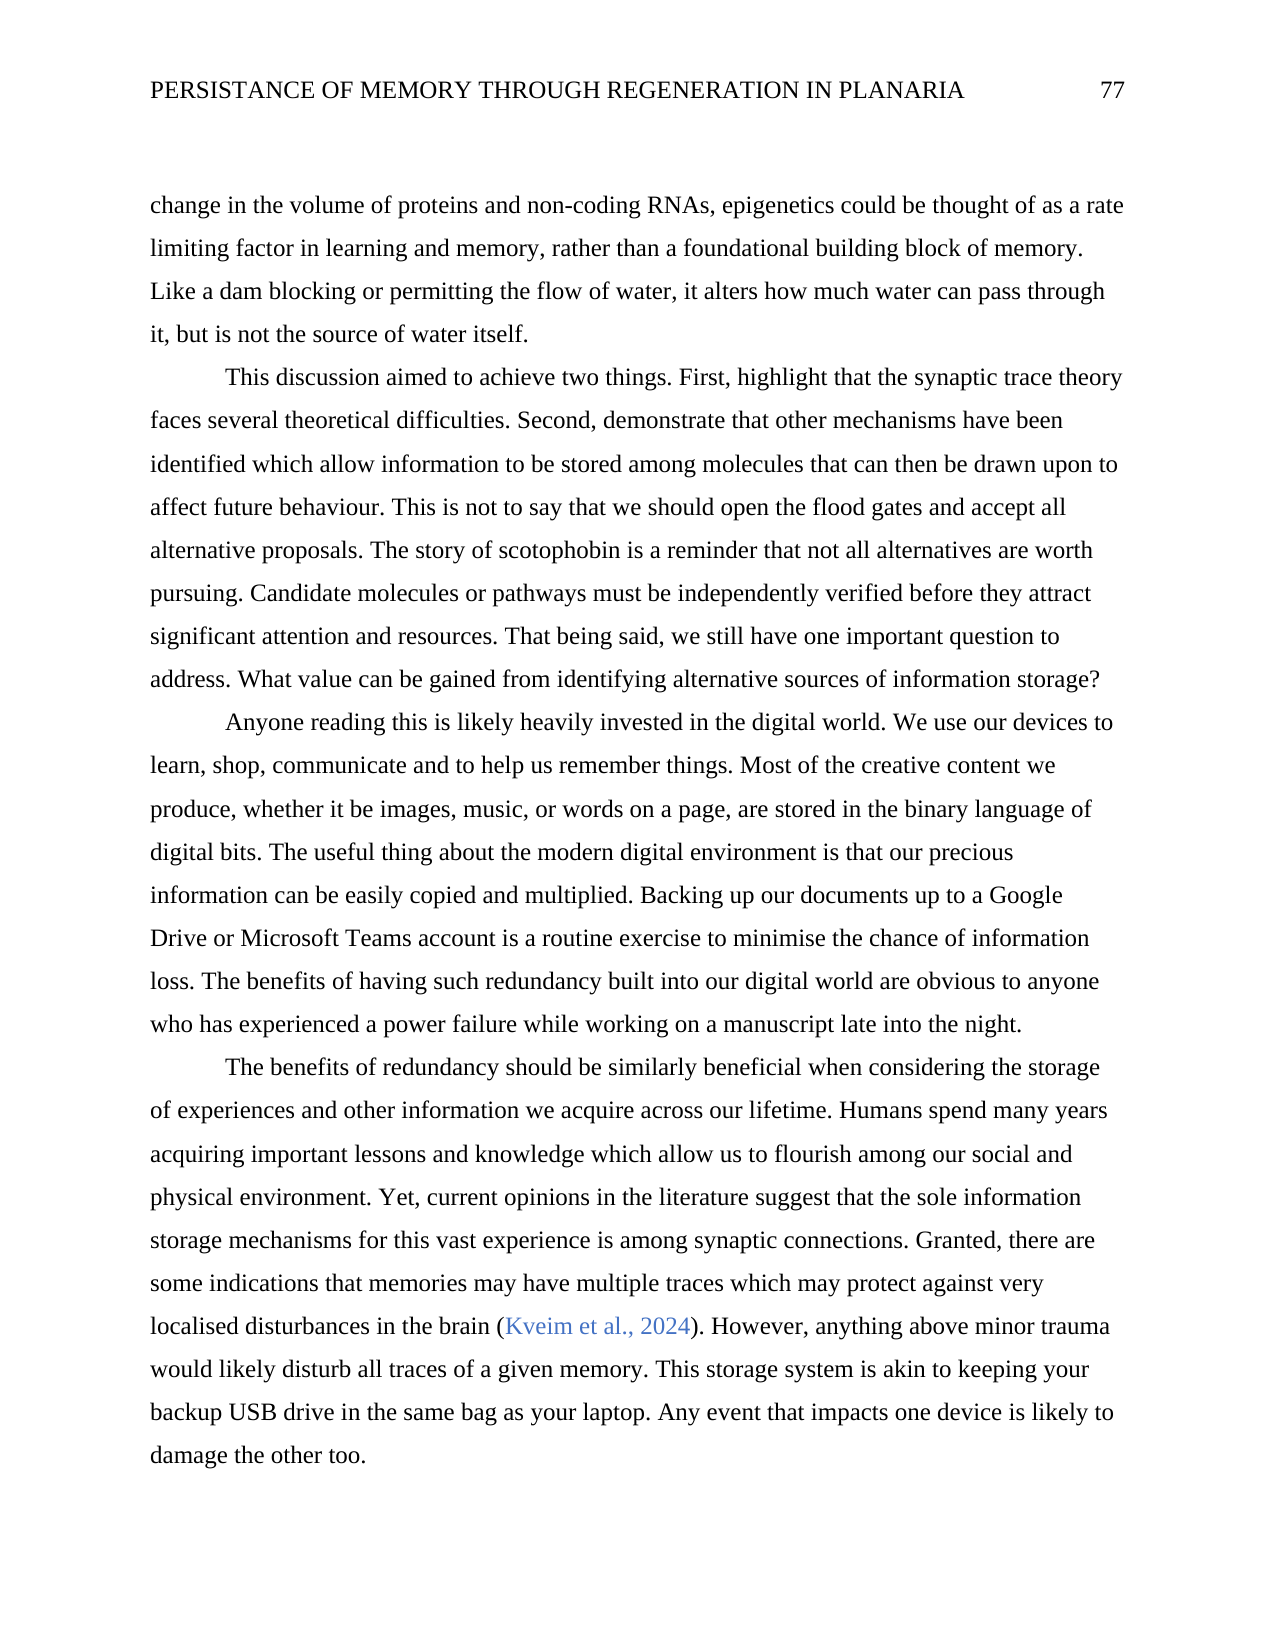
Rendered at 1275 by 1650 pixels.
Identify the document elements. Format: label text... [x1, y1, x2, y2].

text Anyone reading this is likely heavily invested in the digital world. We use our devices to learn, shop, communicate and to help us remember things. Most of the creative content we produce, whether it be images, music, or words on a page, are stored in the binary language of digital bits. The useful thing about the modern digital environment is that our precious information can be easily copied and multiplied. Backing up our documents up to a Google Drive or Microsoft Teams account is a routine exercise to minimise the chance of information loss. The benefits of having such redundancy built into our digital world are obvious to anyone who has experienced a power failure while working on a manuscript late into the night. [150, 707, 1125, 1038]
text This discussion aimed to achieve two things. First, highlight that the synaptic trace theory faces several theoretical difficulties. Second, demonstrate that other mechanisms have been identified which allow information to be stored among molecules that can then be drawn upon to affect future behaviour. This is not to say that we should open the flood gates and accept all alternative proposals. The story of scotophobin is a reminder that not all alternatives are worth pursuing. Candidate molecules or pathways must be independently verified before they attract significant attention and resources. That being said, we still have one important question to address. What value can be gained from identifying alternative sources of information storage? [150, 362, 1125, 693]
text The benefits of redundancy should be similarly beneficial when considering the storage of experiences and other information we acquire across our lifetime. Humans spend many years acquiring important lessons and knowledge which allow us to flourish among our social and physical environment. Yet, current opinions in the literature suggest that the sole information storage mechanisms for this vast experience is among synaptic connections. Granted, there are some indications that memories may have multiple traces which may protect against very localised disturbances in the brain (Kveim et al., 2024). However, anything above minor trauma would likely disturb all traces of a given memory. This storage system is akin to keeping your backup USB drive in the same bag as your laptop. Any event that impacts one device is likely to damage the other too. [150, 1052, 1125, 1469]
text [150, 190, 1125, 348]
